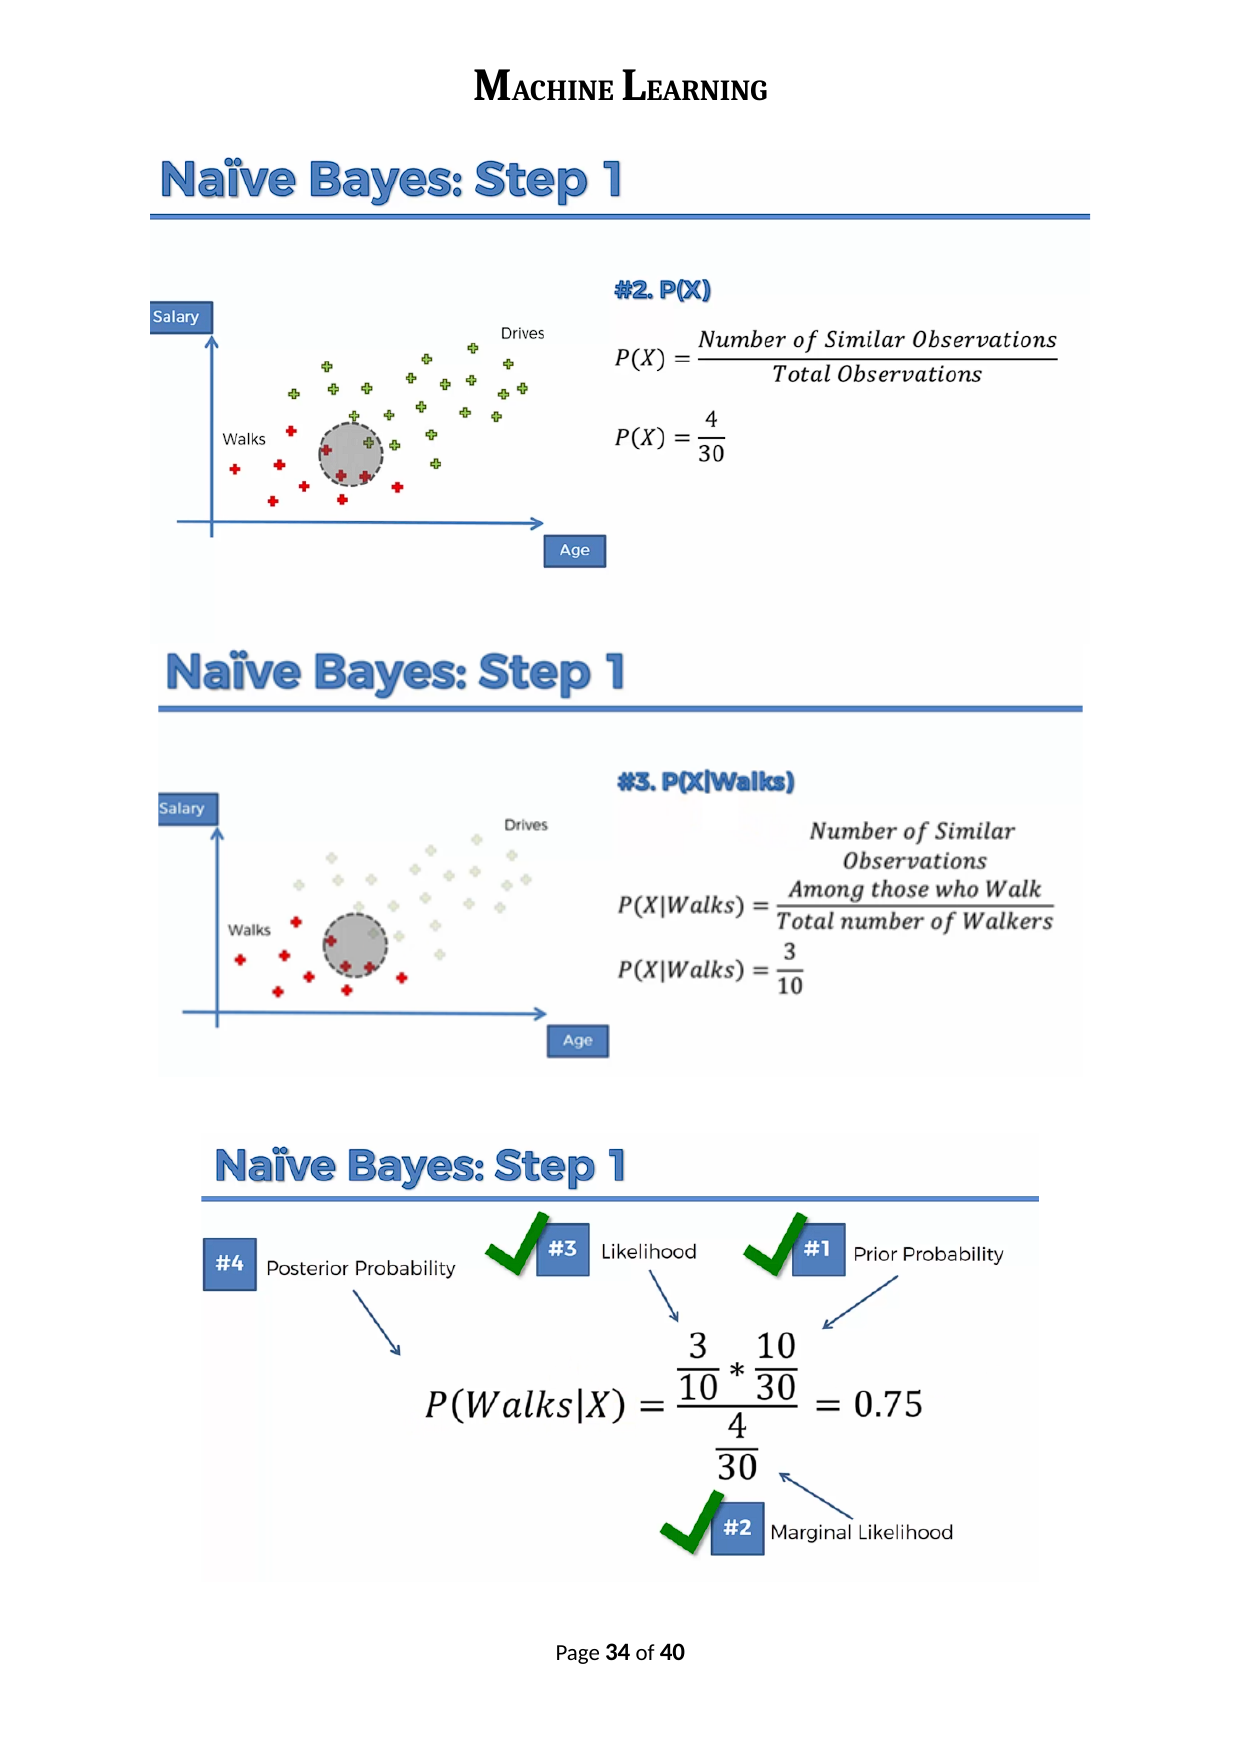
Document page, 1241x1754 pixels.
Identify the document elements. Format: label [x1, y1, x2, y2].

picture [150, 150, 1091, 1077]
picture [201, 1133, 1039, 1582]
